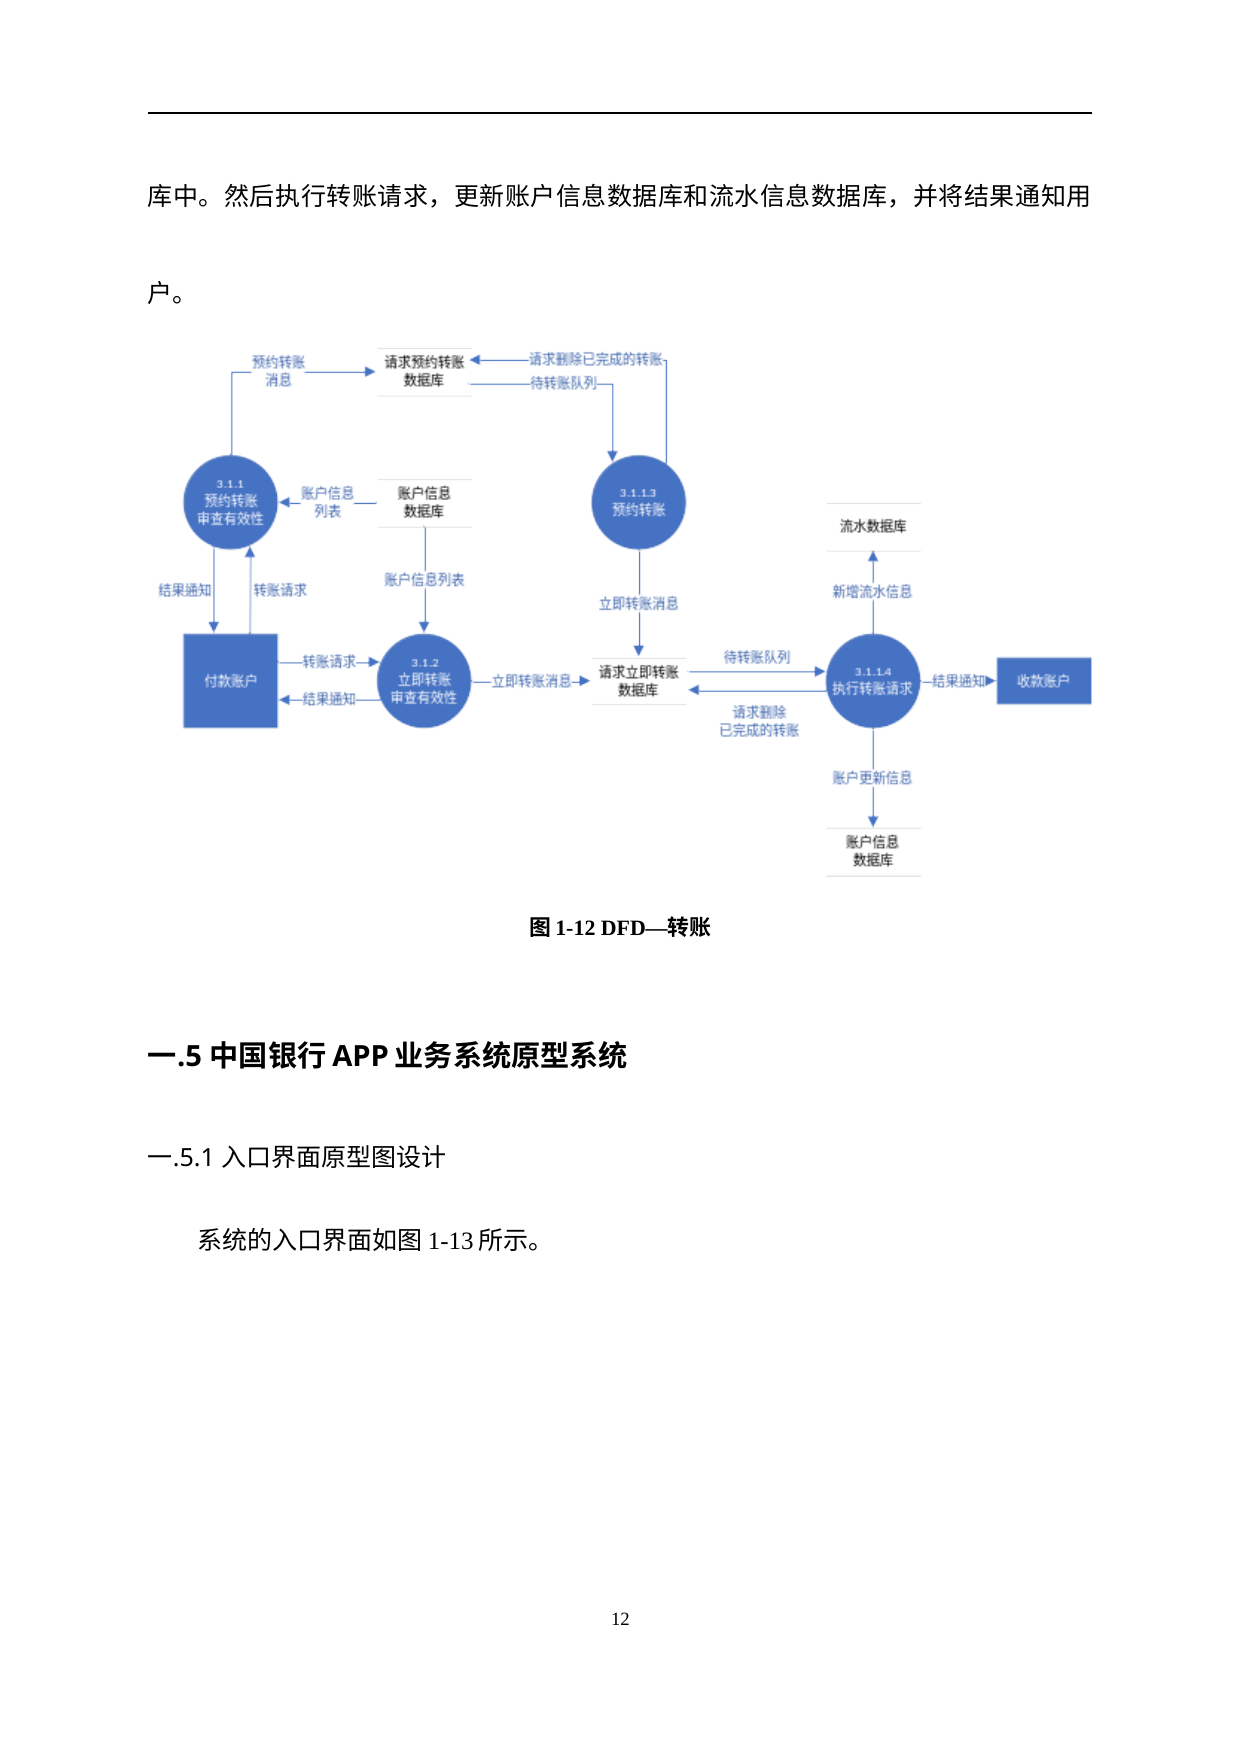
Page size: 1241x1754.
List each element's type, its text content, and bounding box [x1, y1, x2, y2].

text 入口界面原型图设计 [148, 1123, 1092, 1188]
text 中国银行APP业务系统原型系统 [148, 1021, 1092, 1086]
text 图1-12 DFD—转账 [148, 909, 1092, 942]
text 系统的入口界面如图1-13所示。 [148, 1206, 1092, 1271]
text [148, 162, 1092, 324]
